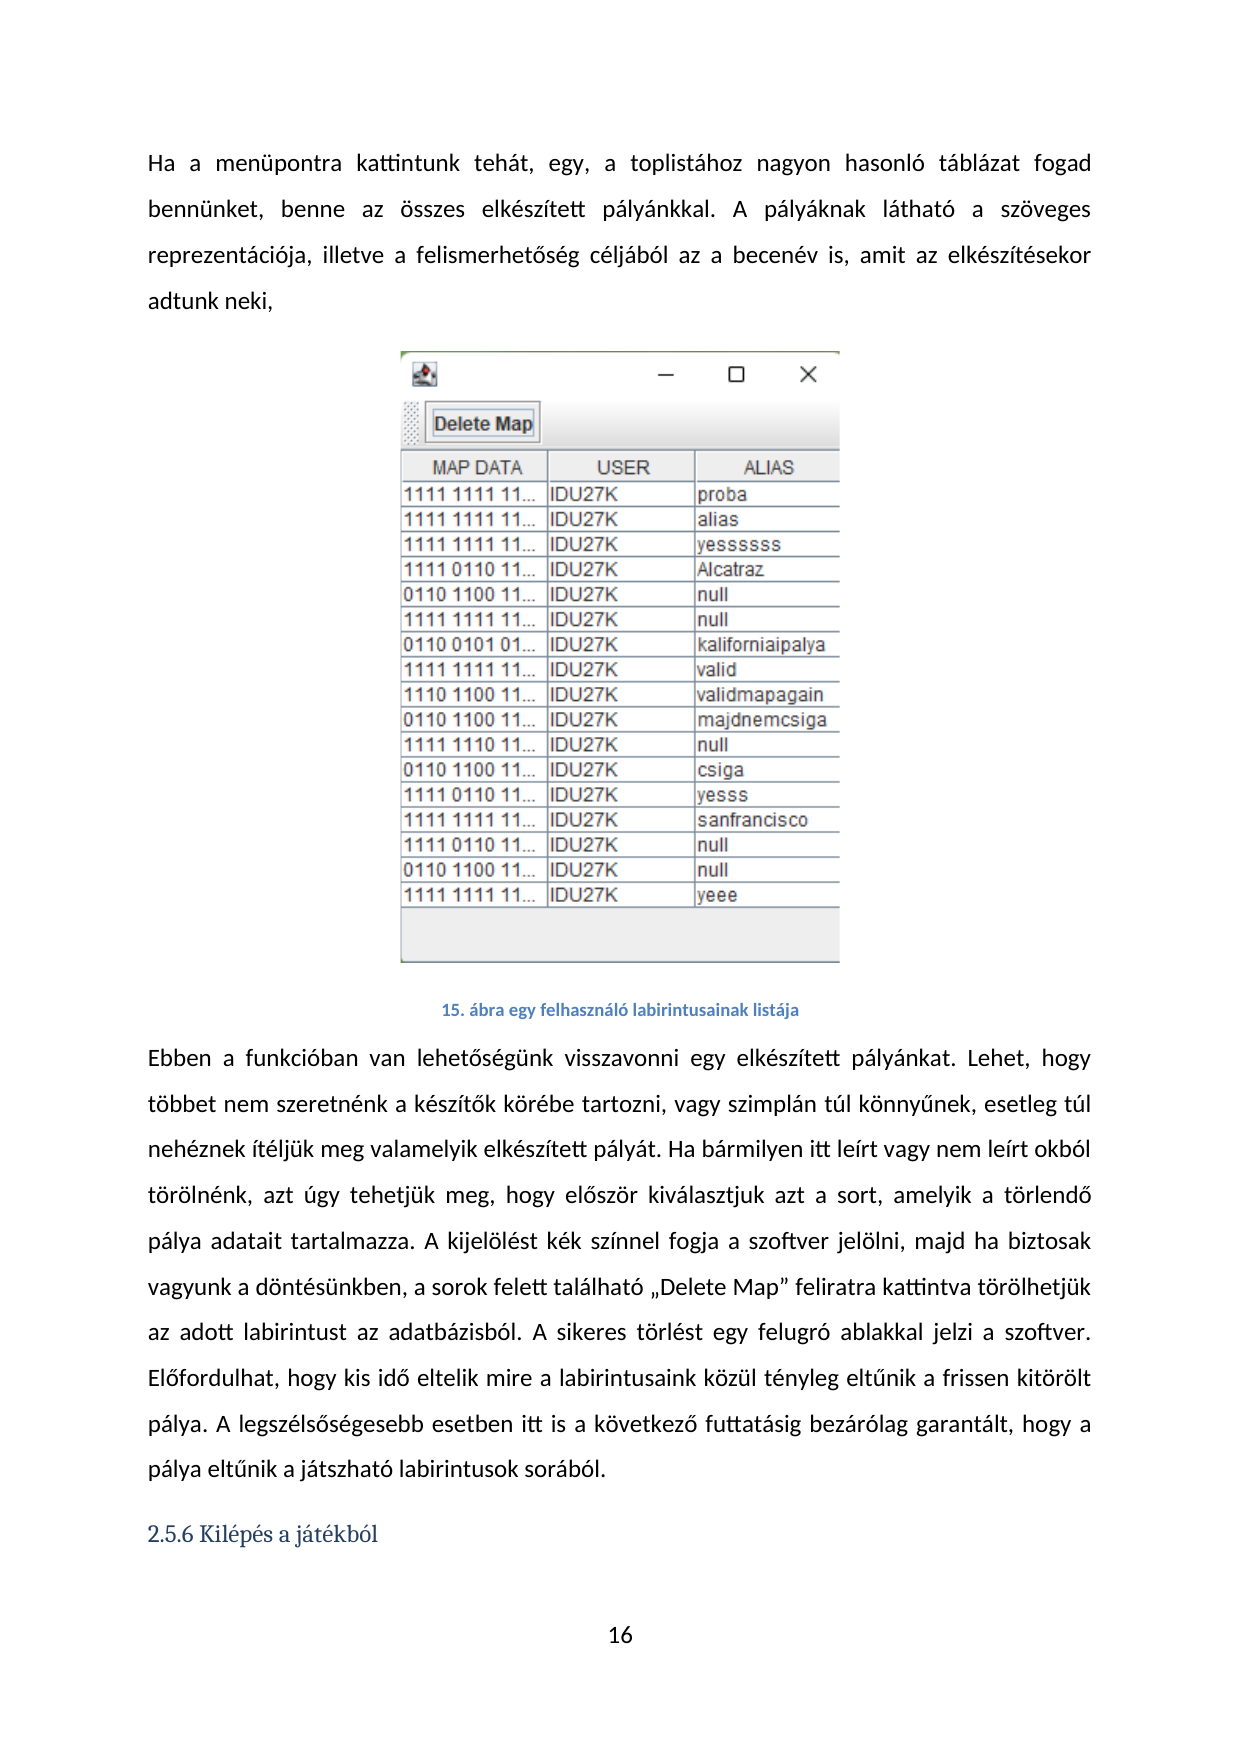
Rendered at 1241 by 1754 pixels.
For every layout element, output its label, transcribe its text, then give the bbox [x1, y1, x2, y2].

picture [400, 351, 840, 963]
text Ebben a funkcióban van lehetőségünk visszavonni egy elkészített pályánkat. Lehet, hogy többet nem szeretnénk a készítők körébe tartozni, vagy szimplán túl könnyűnek, esetleg túl nehéznek ítéljük meg valamelyik elkészített pályát. Ha bármilyen itt leírt vagy nem leírt okból törölnénk, azt úgy tehetjük meg, hogy először kiválasztjuk azt a sort, amelyik a törlendő pálya adatait tartalmazza. A kijelölést kék színnel fogja a szoftver jelölni, majd ha biztosak vagyunk a döntésünkben, a sorok felett található „Delete Map” feliratra kattintva törölhetjük az adott labirintust az adatbázisból. A sikeres törlést egy felugró ablakkal jelzi a szoftver. Előfordulhat, hogy kis idő eltelik mire a labirintusaink közül tényleg eltűnik a frissen kitörölt pálya. A legszélsőségesebb esetben itt is a következő futtatásig bezárólag garantált, hogy a pálya eltűnik a játszható labirintusok sorából. [148, 1042, 1093, 1484]
text Ha a menüpontra kattintunk tehát, egy, a toplistához nagyon hasonló táblázat fogad bennünket, benne az összes elkészített pályánkkal. A pályáknak látható a szöveges reprezentációja, illetve a felismerhetőség céljából az a becenév is, amit az elkészítésekor adtunk neki, [148, 148, 1093, 315]
text 15. ábra egy felhasználó labirintusainak listája [148, 998, 1093, 1021]
text 2.5.6 Kilépés a játékból [148, 1520, 1093, 1549]
